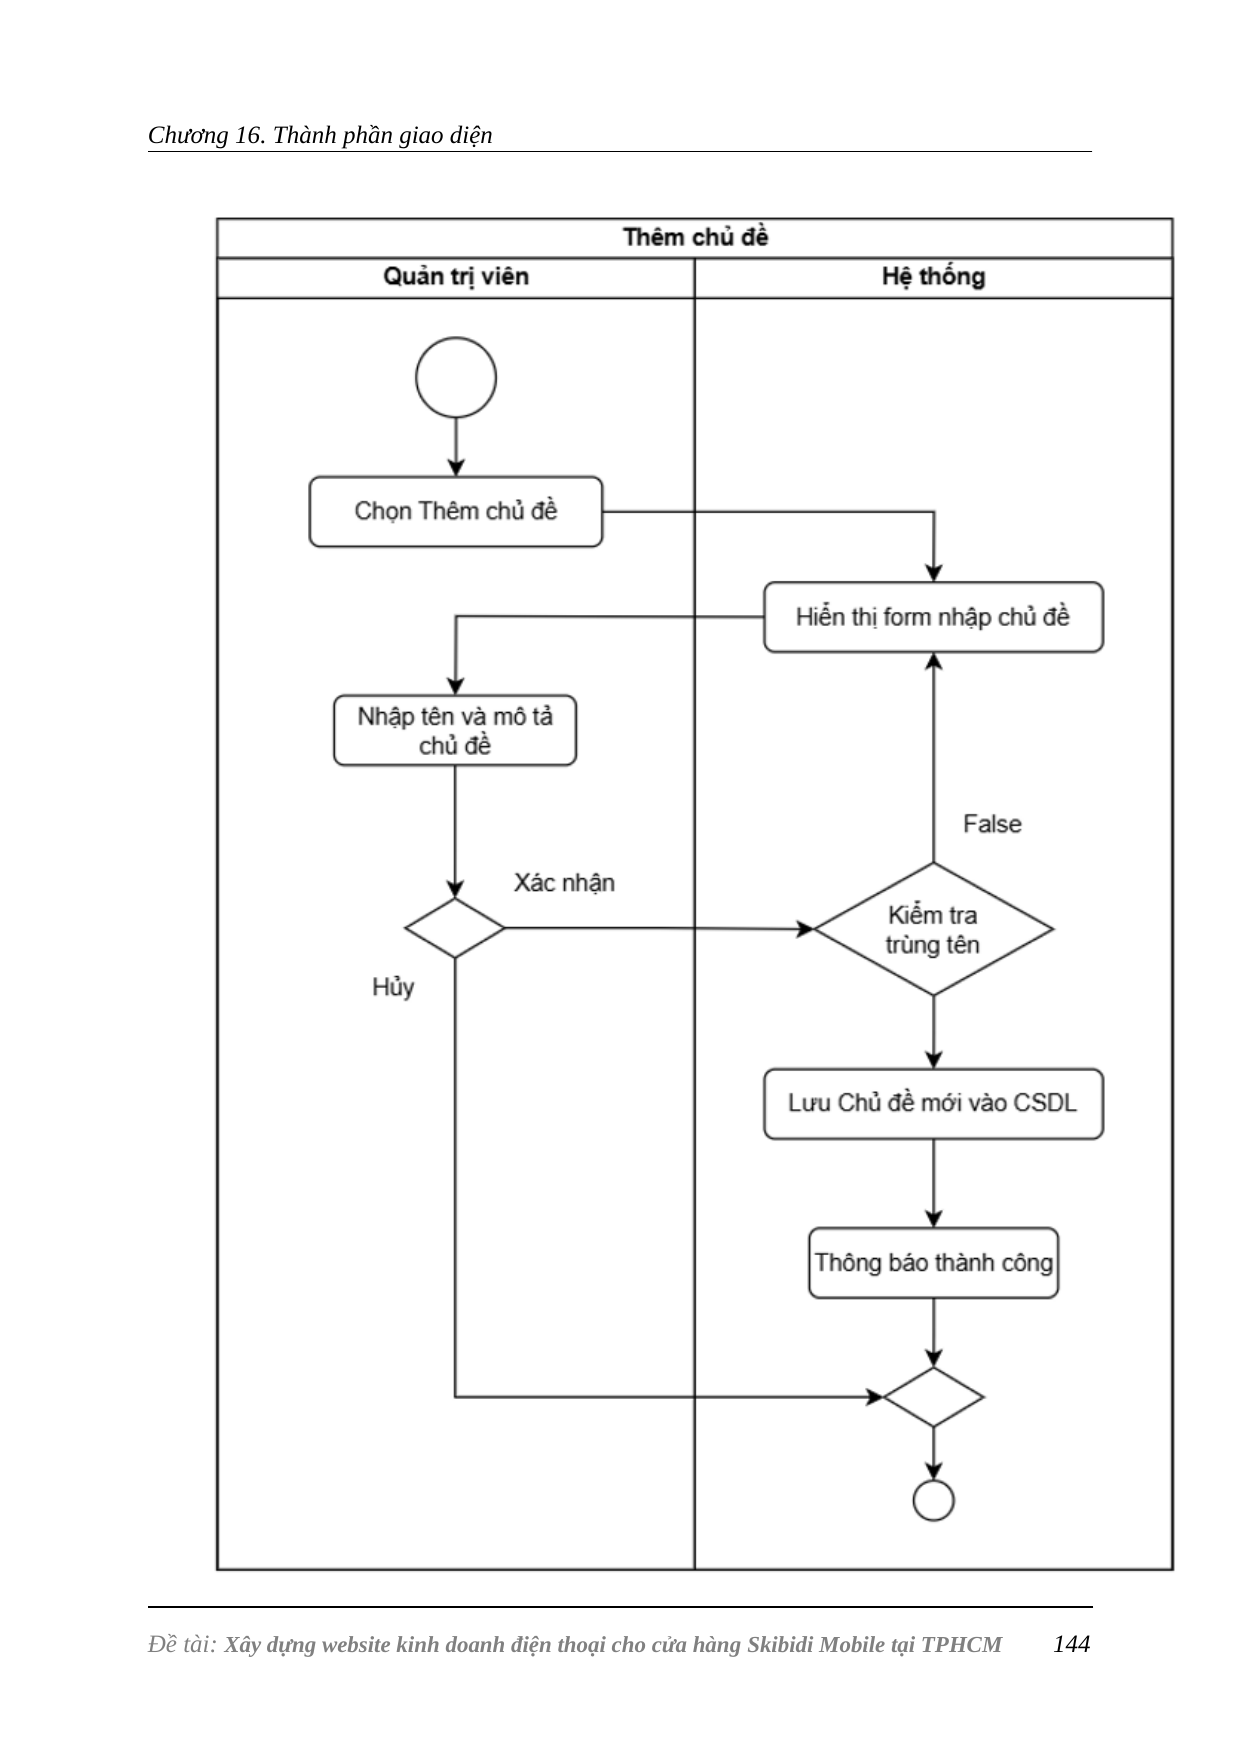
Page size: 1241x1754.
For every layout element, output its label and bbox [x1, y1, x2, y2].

picture [206, 206, 1182, 1573]
